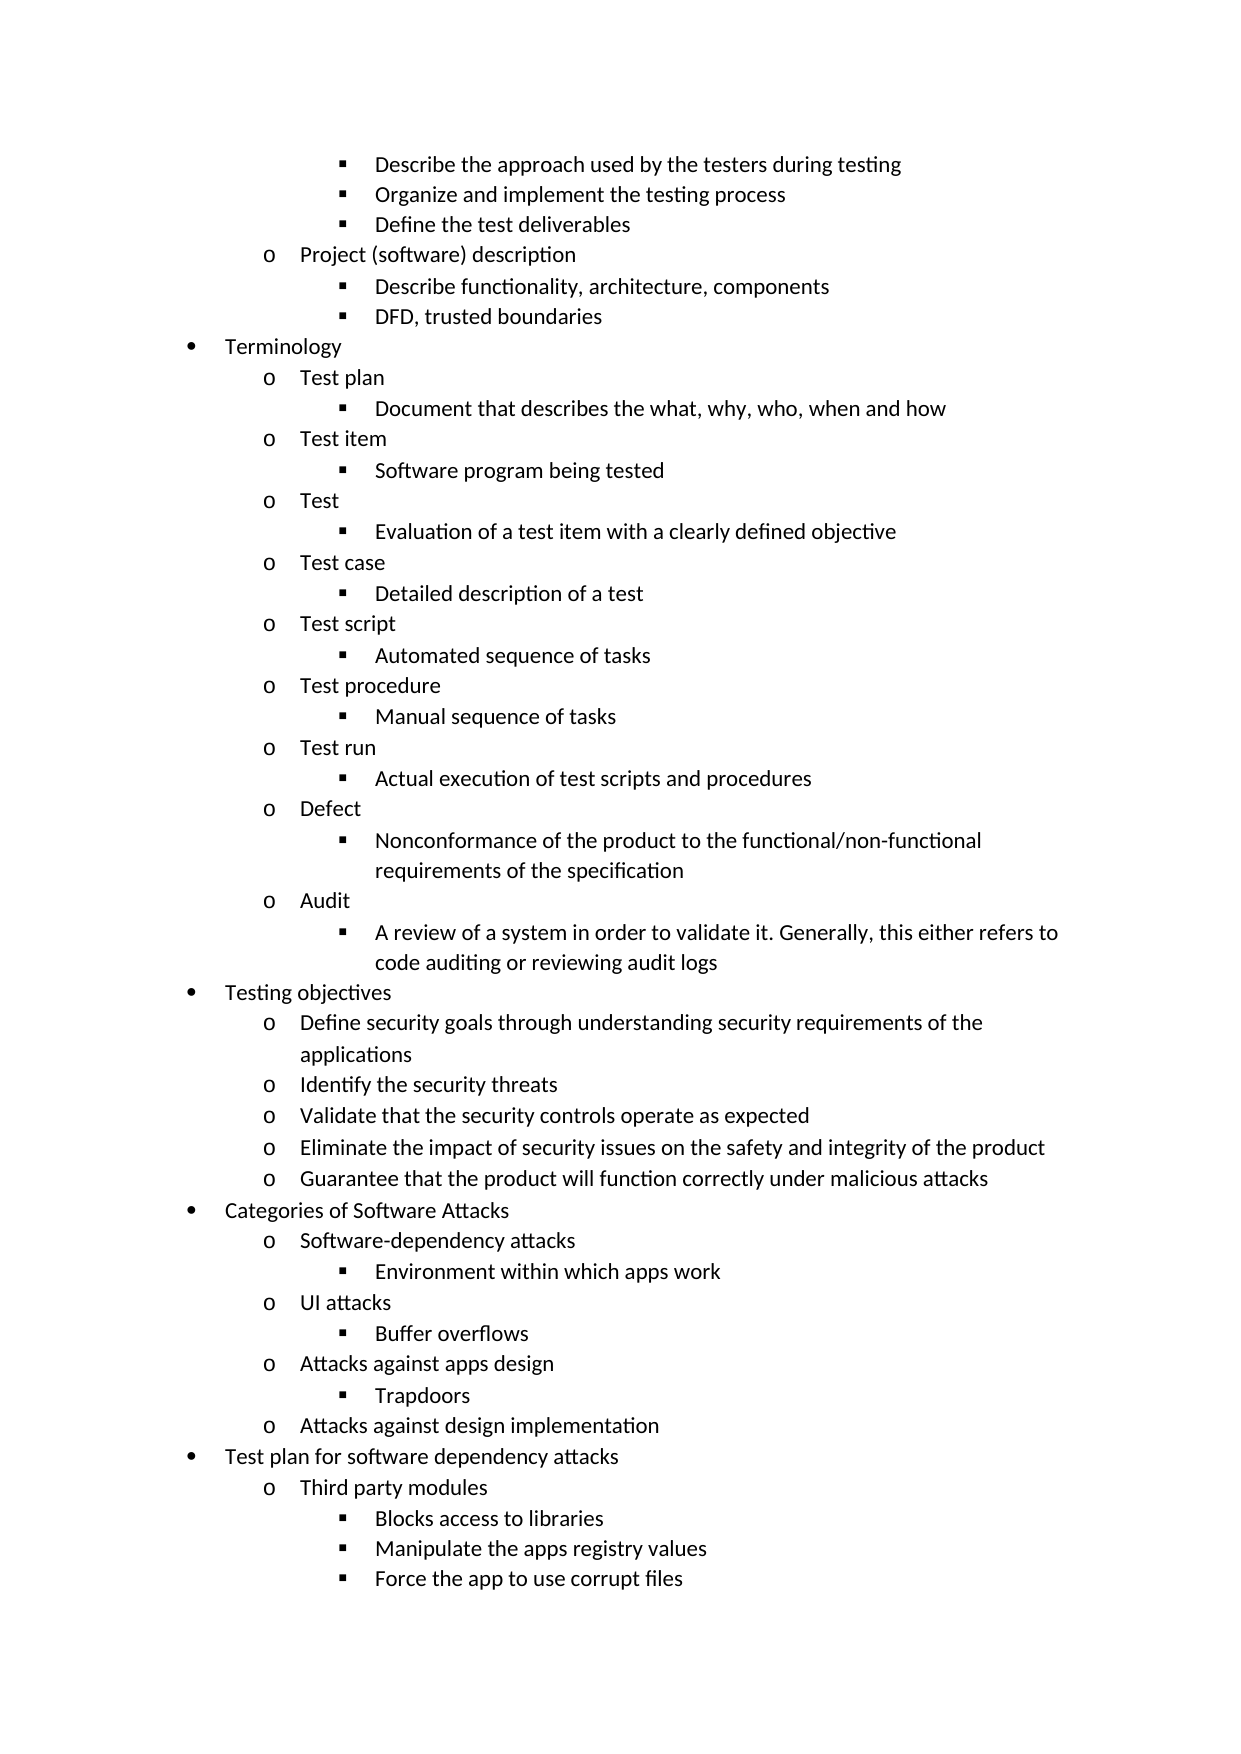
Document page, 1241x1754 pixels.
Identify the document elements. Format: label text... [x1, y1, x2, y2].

list Defect [262, 794, 1090, 823]
list Detailed description of a test [337, 579, 1090, 607]
list A review of a system in order to validate it. Generally, this either refers to code auditing or reviewing audit logs [337, 918, 1090, 976]
list Validate that the security controls operate as expected [262, 1101, 1090, 1131]
list Attacks against design implementation [262, 1411, 1090, 1440]
list Test plan for software dependency attacks [187, 1442, 1090, 1470]
list Automated sequence of tasks [337, 641, 1090, 669]
list Testing objectives [187, 978, 1090, 1006]
list Organize and implement the testing process [337, 180, 1090, 208]
list Describe functionality, architecture, components [337, 272, 1090, 300]
list Manual sequence of tasks [337, 702, 1090, 731]
list Test [262, 486, 1090, 515]
list Third party modules [262, 1473, 1090, 1502]
list Test script [262, 609, 1090, 638]
list Describe the approach used by the testers during testing [337, 150, 1090, 178]
list Software program being tested [337, 456, 1090, 484]
list Manipulate the apps registry values [337, 1534, 1090, 1562]
list Force the app to use corrupt files [337, 1564, 1090, 1592]
list Test item [262, 424, 1090, 453]
list Identify the security threats [262, 1070, 1090, 1099]
list Trapdoors [337, 1381, 1090, 1409]
list Eliminate the impact of security issues on the safety and integrity of the product [262, 1133, 1090, 1162]
list Document that describes the what, why, who, when and how [337, 394, 1090, 422]
list Test procedure [262, 671, 1090, 700]
list Evaluation of a test item with a clearly defined objective [337, 517, 1090, 546]
list Terminology [187, 332, 1090, 361]
list Actual execution of test scripts and procedures [337, 764, 1090, 792]
list Test plan [262, 363, 1090, 392]
list UI attacks [262, 1288, 1090, 1317]
list DFD, trusted boundaries [337, 302, 1090, 330]
list Define the test deliverables [337, 210, 1090, 238]
list Environment within which apps work [337, 1257, 1090, 1285]
list Guarantee that the product will function correctly under malicious attacks [262, 1164, 1090, 1193]
list Project (software) description [262, 241, 1090, 270]
list Test case [262, 548, 1090, 577]
list Attacks against apps design [262, 1349, 1090, 1378]
list Nonconformance of the product to the functional/non-functional requirements of the specification [337, 826, 1090, 884]
list Define security goals through understanding security requirements of the applications [262, 1008, 1090, 1068]
list Audit [262, 886, 1090, 915]
list Test run [262, 733, 1090, 762]
list Categories of Software Attacks [187, 1196, 1090, 1224]
list Blocks access to libraries [337, 1504, 1090, 1532]
list Software-dependency attacks [262, 1226, 1090, 1255]
list Buffer overflows [337, 1319, 1090, 1347]
